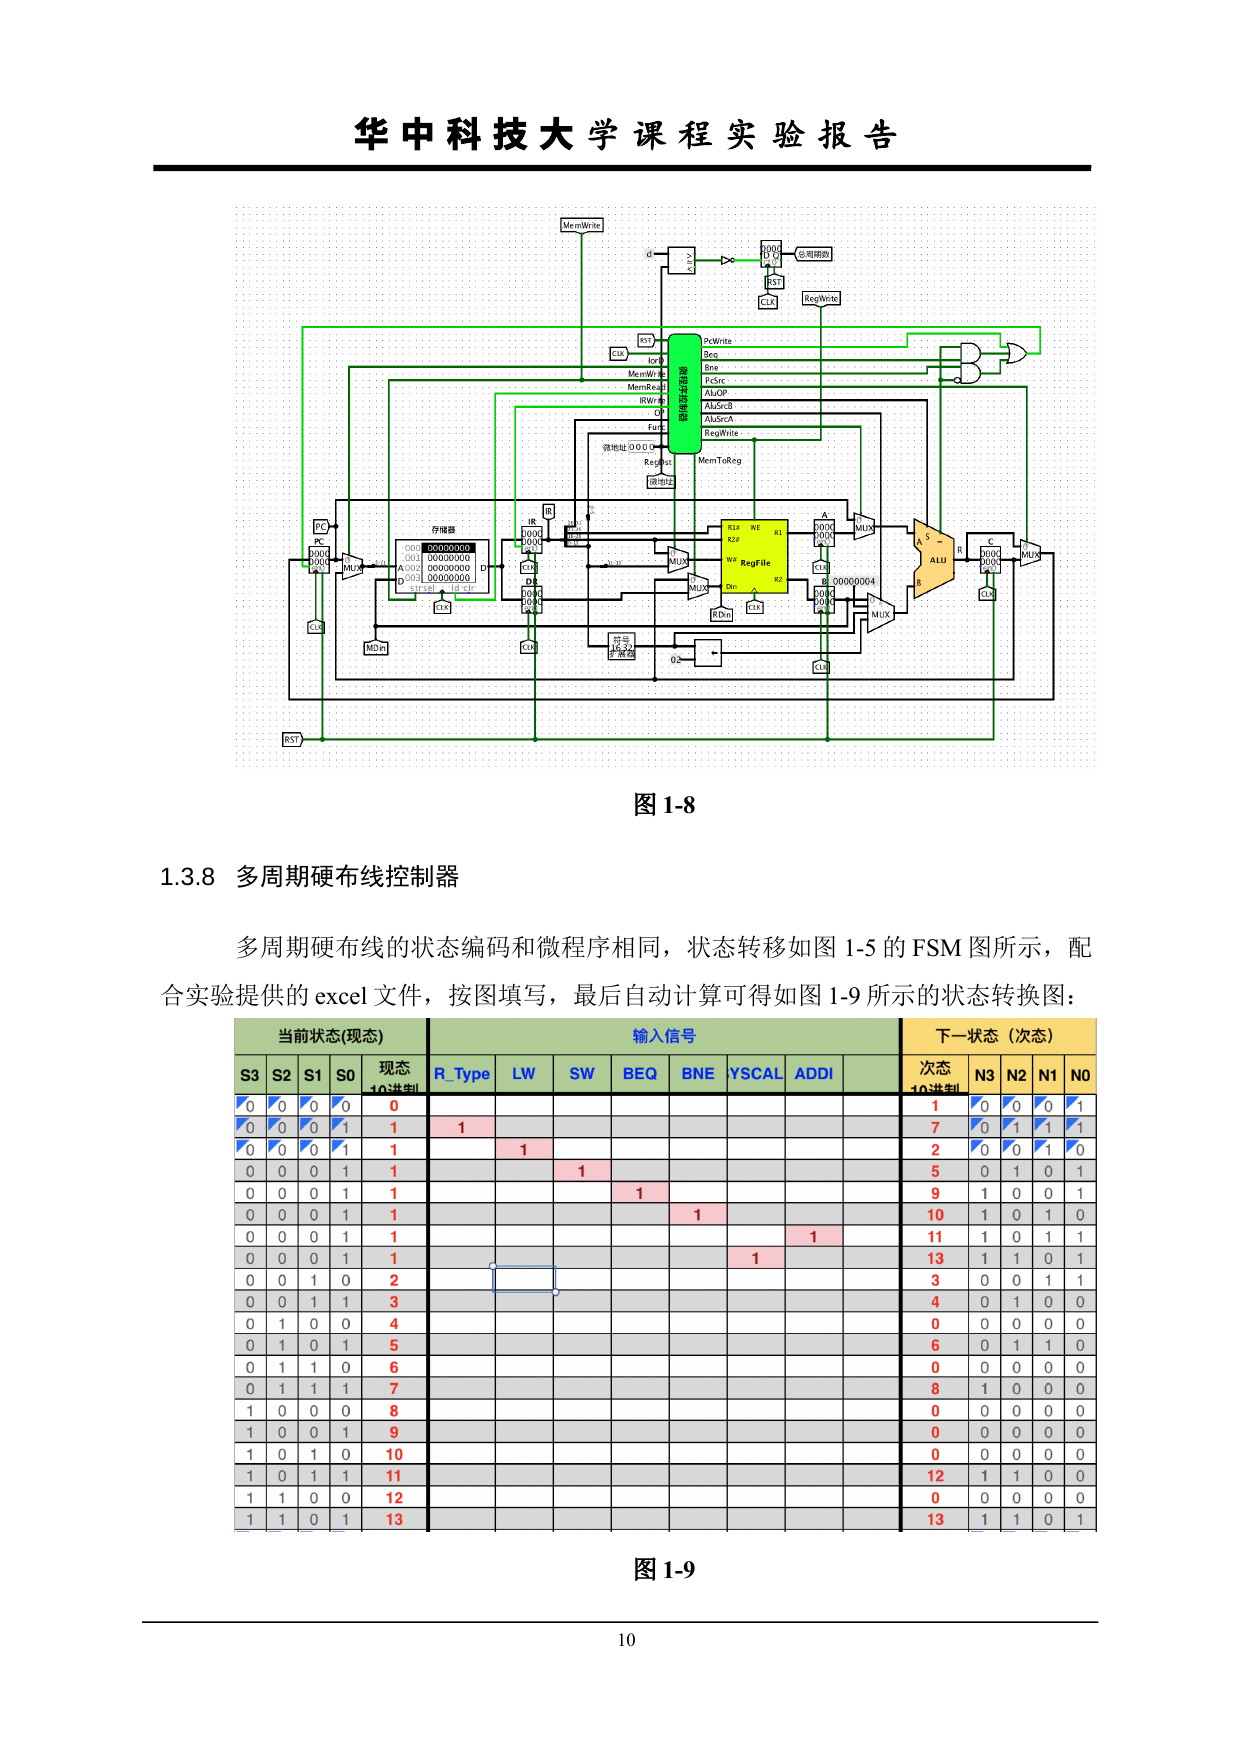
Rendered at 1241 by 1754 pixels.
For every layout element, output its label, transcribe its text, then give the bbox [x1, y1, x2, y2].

picture [234, 205, 1098, 770]
text 图1-9 [159, 1544, 1093, 1592]
subtitle 多周期硬布线控制器 [159, 851, 1093, 899]
picture [234, 1018, 1100, 1532]
text 图1-8 [159, 779, 1093, 827]
text 多周期硬布线的状态编码和微程序相同，状态转移如图1-5的FSM图所示，配合实验提供的excel文件，按图填写，最后自动计算可得如图1-9所示的状态转换图： [159, 923, 1093, 1018]
